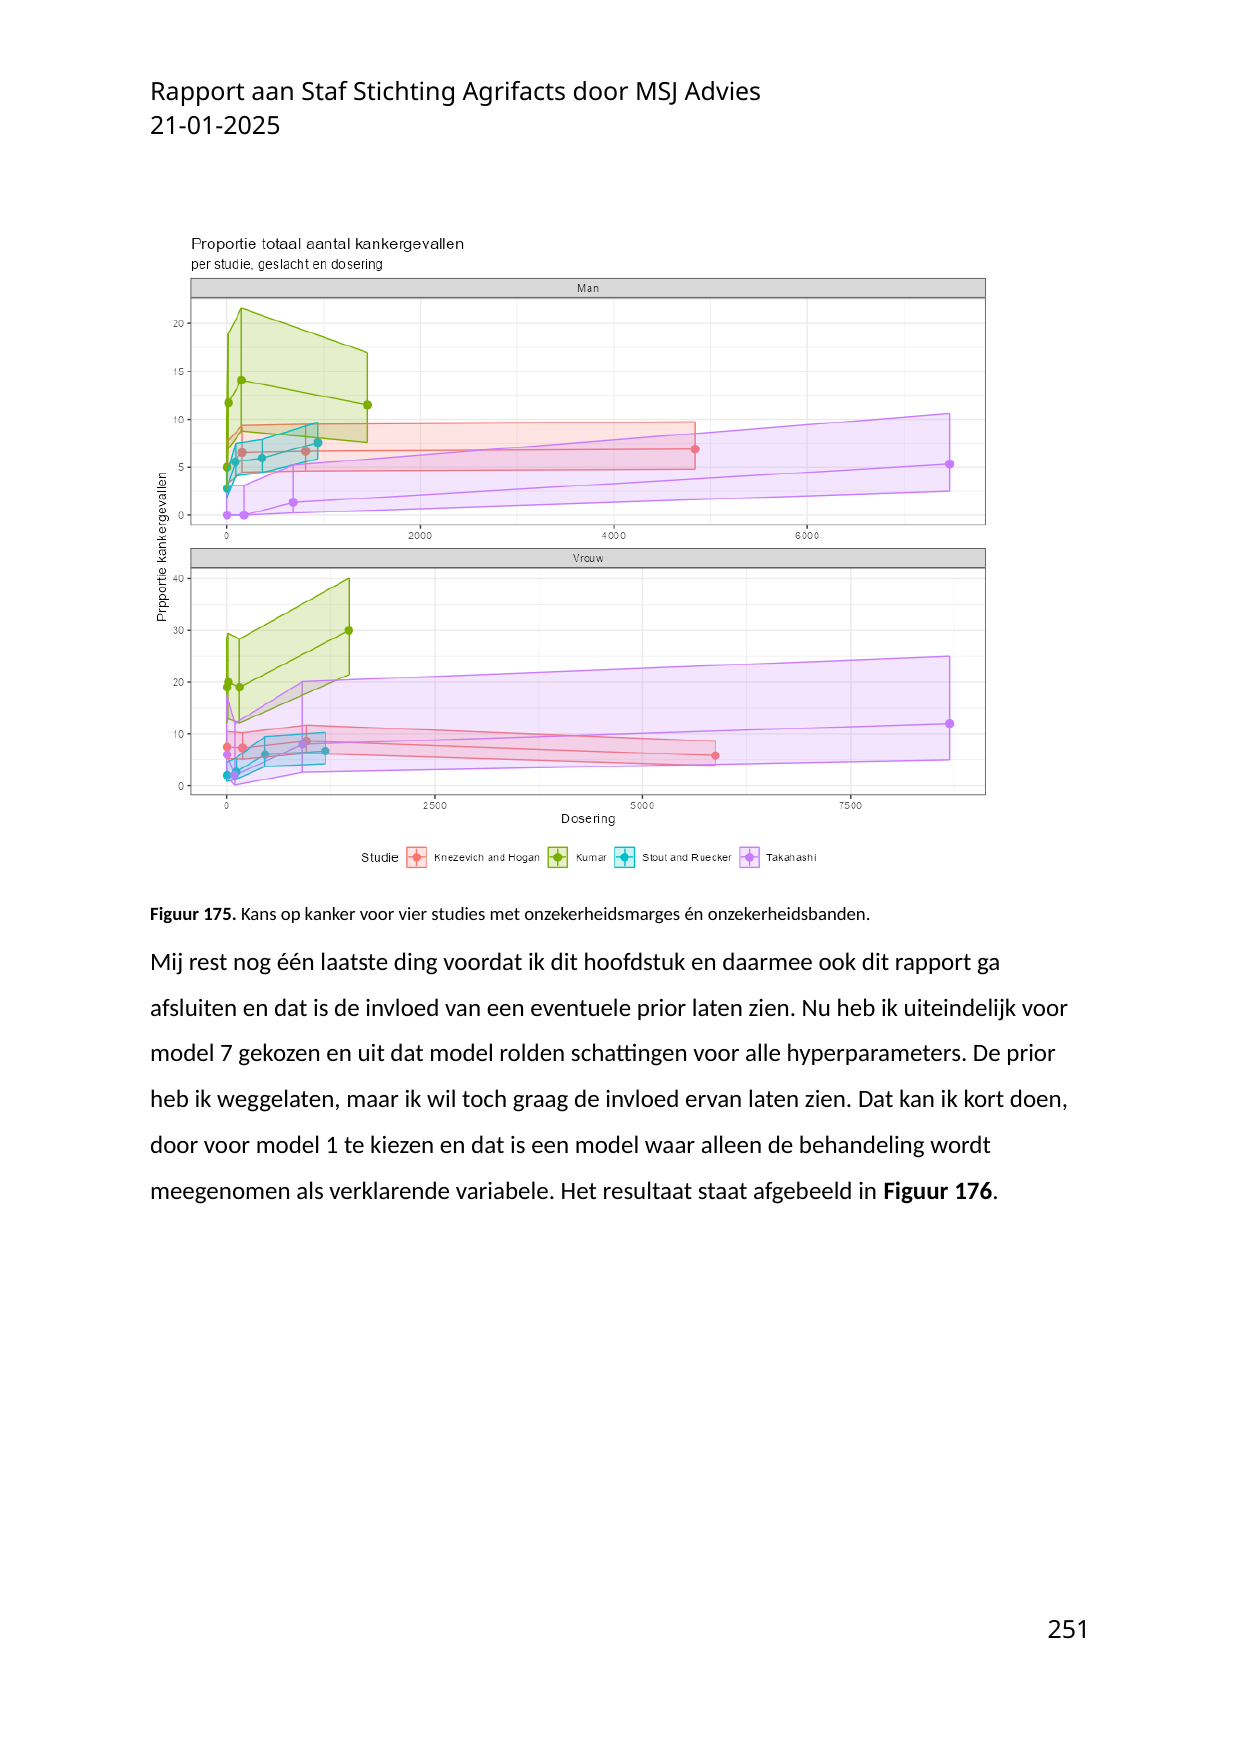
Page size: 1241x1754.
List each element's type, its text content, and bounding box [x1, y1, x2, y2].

text Figuur 175. Kans op kanker voor vier studies met onzekerheidsmarges én onzekerheidsbanden. [150, 902, 1090, 925]
text Mij rest nog één laatste ding voordat ik dit hoofdstuk en daarmee ook dit rapport ga afsluiten en dat is de invloed van een eventuele prior laten zien. Nu heb ik uiteindelijk voor model 7 gekozen en uit dat model rolden schattingen voor alle hyperparameters. De prior heb ik weggelaten, maar ik wil toch graag de invloed ervan laten zien. Dat kan ik kort doen, door voor model 1 te kiezen en dat is een model waar alleen de behandeling wordt meegenomen als verklarende variabele. Het resultaat staat afgebeeld in Figuur 176. [150, 946, 1090, 1205]
picture [150, 231, 992, 881]
